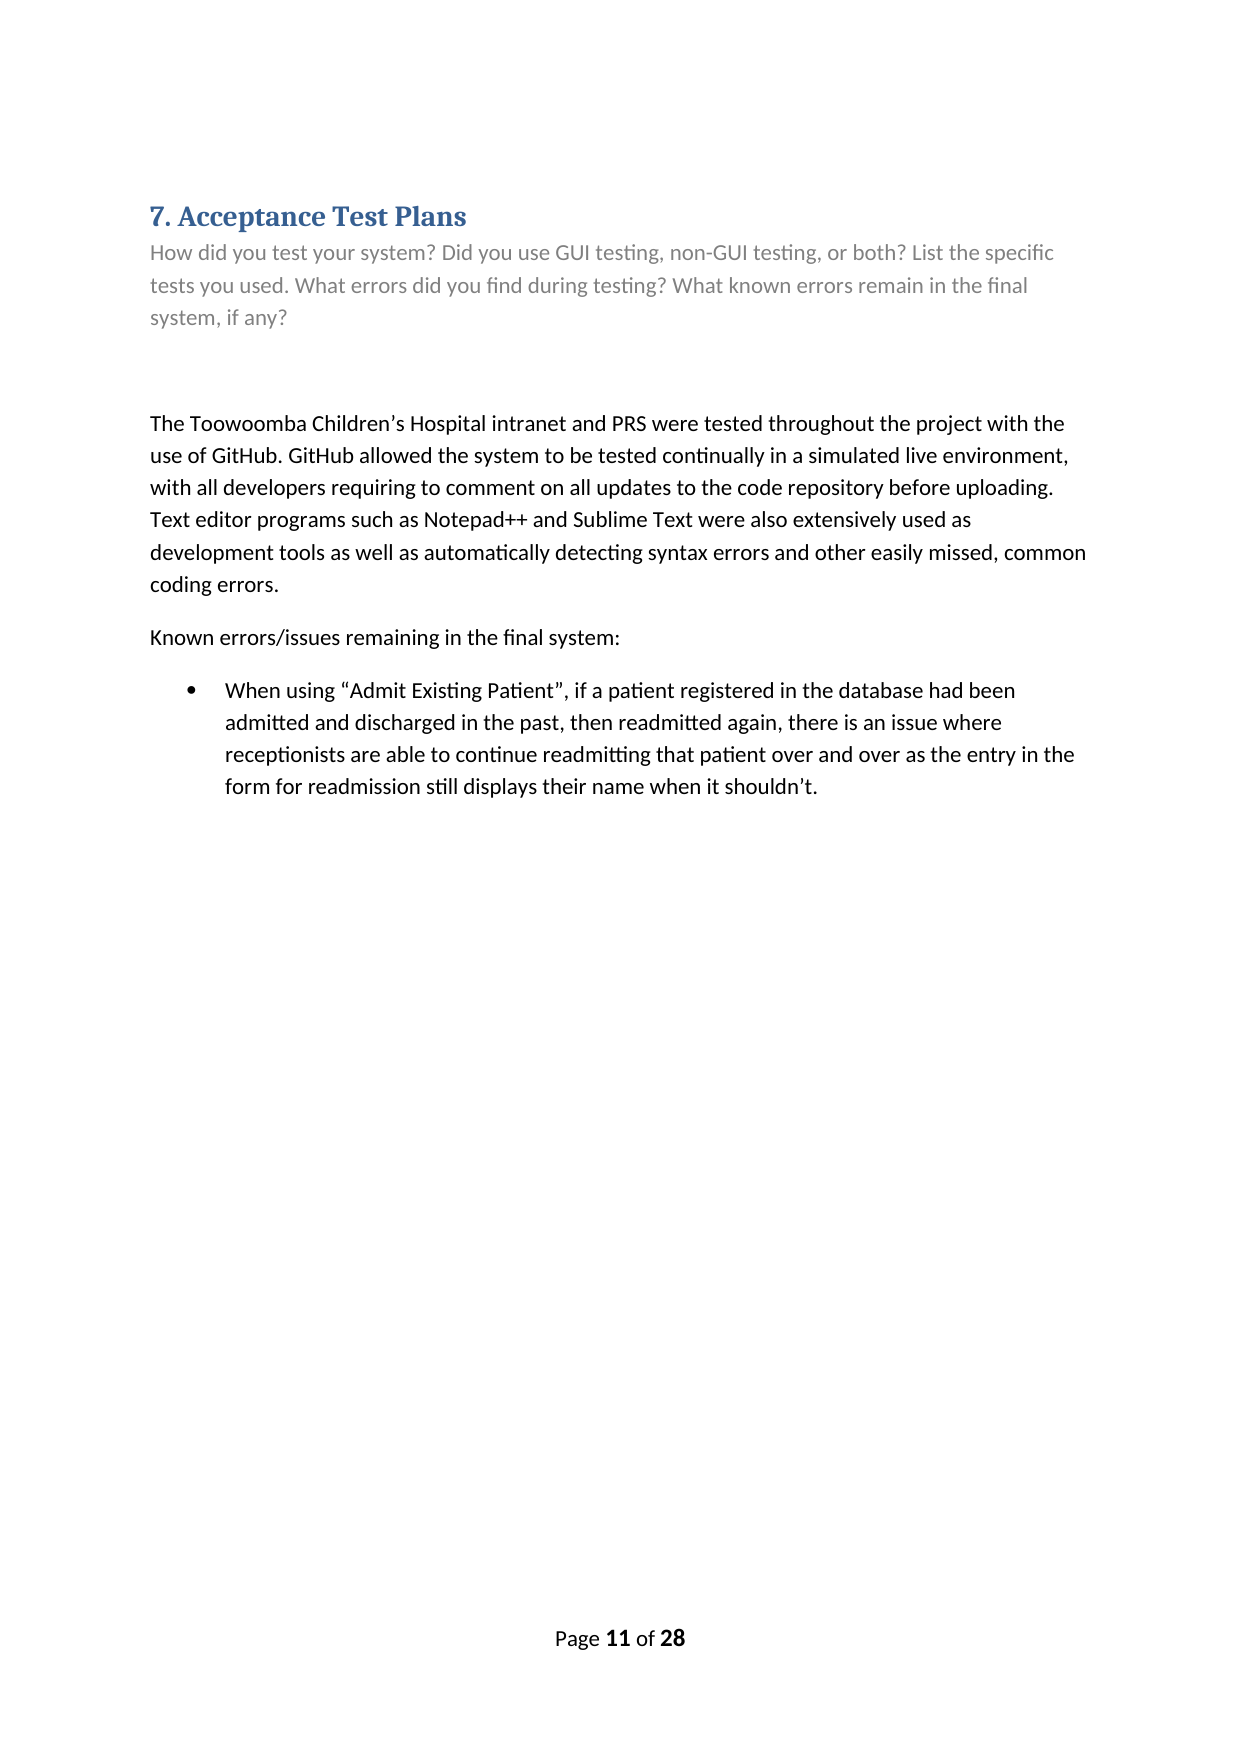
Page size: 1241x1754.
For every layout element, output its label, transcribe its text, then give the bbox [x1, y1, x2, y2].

text Known errors/issues remaining in the final system: [150, 623, 1090, 651]
subtitle 7. Acceptance Test Plans [150, 200, 1090, 233]
text The Toowoomba Children’s Hospital intranet and PRS were tested throughout the project with the use of GitHub. GitHub allowed the system to be tested continually in a simulated live environment, with all developers requiring to comment on all updates to the code repository before uploading. Text editor programs such as Notepad++ and Sublime Text were also extensively used as development tools as well as automatically detecting syntax errors and other easily missed, common coding errors. [150, 409, 1090, 598]
text How did you test your system? Did you use GUI testing, non-GUI testing, or both? List the specific tests you used. What errors did you find during testing? What known errors remain in the final system, if any? [150, 238, 1090, 331]
list When using “Admit Existing Patient”, if a patient registered in the database had been admitted and discharged in the past, then readmitted again, there is an issue where receptionists are able to continue readmitting that patient over and over as the entry in the form for readmission still displays their name when it shouldn’t. [187, 676, 1090, 801]
